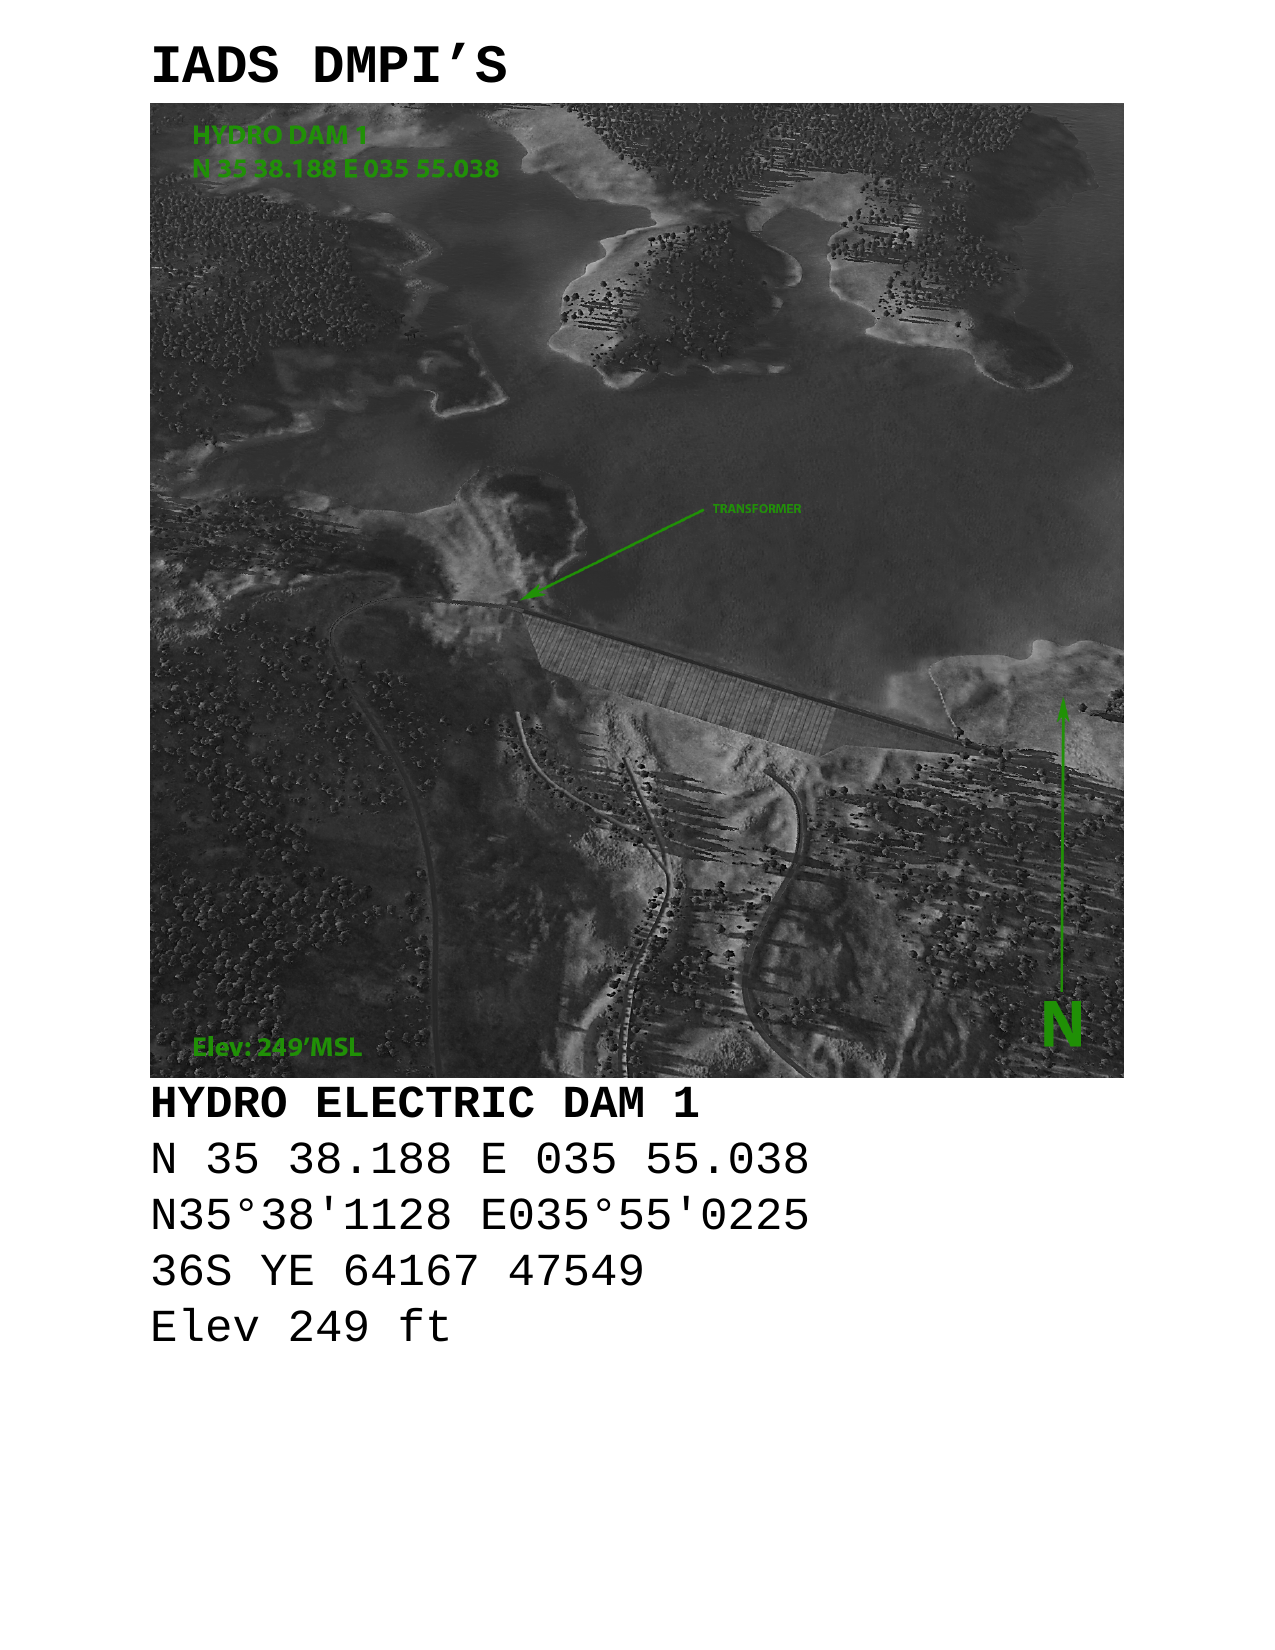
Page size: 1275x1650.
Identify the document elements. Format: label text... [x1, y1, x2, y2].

text HYDRO ELECTRIC DAM 1 [150, 1079, 1125, 1132]
text N 35 38.188 E 035 55.038 [150, 1136, 1125, 1188]
text 36S YE 64167 47549 [150, 1248, 1125, 1300]
text Elev 249 ft [150, 1304, 1125, 1356]
text IADS DMPI’S [150, 37, 1125, 99]
text N35°38'1128 E035°55'0225 [150, 1192, 1125, 1244]
picture [150, 103, 1124, 1078]
